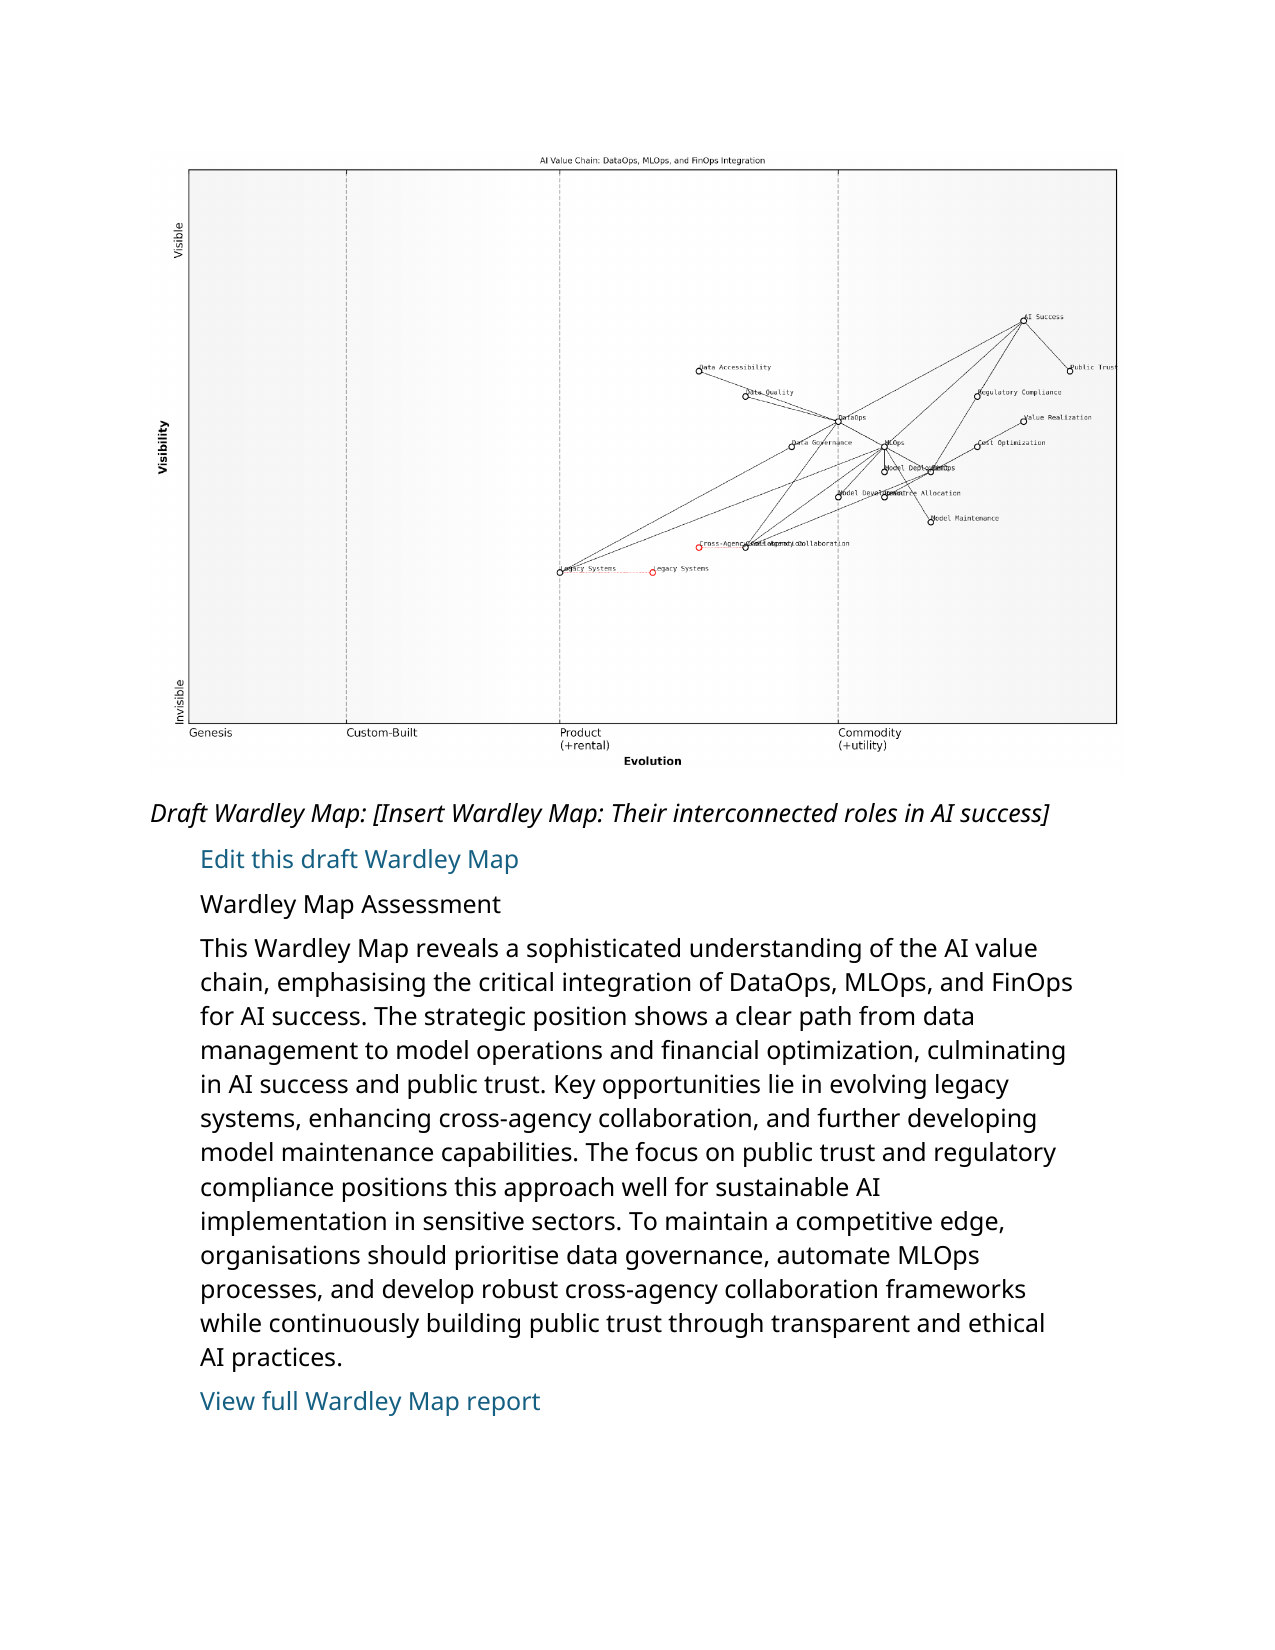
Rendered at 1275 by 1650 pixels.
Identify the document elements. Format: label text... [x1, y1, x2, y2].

text Edit this draft Wardley Map [200, 842, 1075, 876]
text Draft Wardley Map: [Insert Wardley Map: Their interconnected roles in AI success] [150, 795, 1125, 829]
picture [150, 150, 1125, 775]
text Wardley Map Assessment [200, 886, 1075, 920]
text View full Wardley Map report [200, 1384, 1075, 1418]
text This Wardley Map reveals a sophisticated understanding of the AI value chain, emphasising the critical integration of DataOps, MLOps, and FinOps for AI success. The strategic position shows a clear path from data management to model operations and financial optimization, culminating in AI success and public trust. Key opportunities lie in evolving legacy systems, enhancing cross-agency collaboration, and further developing model maintenance capabilities. The focus on public trust and regulatory compliance positions this approach well for sustainable AI implementation in sensitive sectors. To maintain a competitive edge, organisations should prioritise data governance, automate MLOps processes, and develop robust cross-agency collaboration frameworks while continuously building public trust through transparent and ethical AI practices. [200, 931, 1075, 1373]
